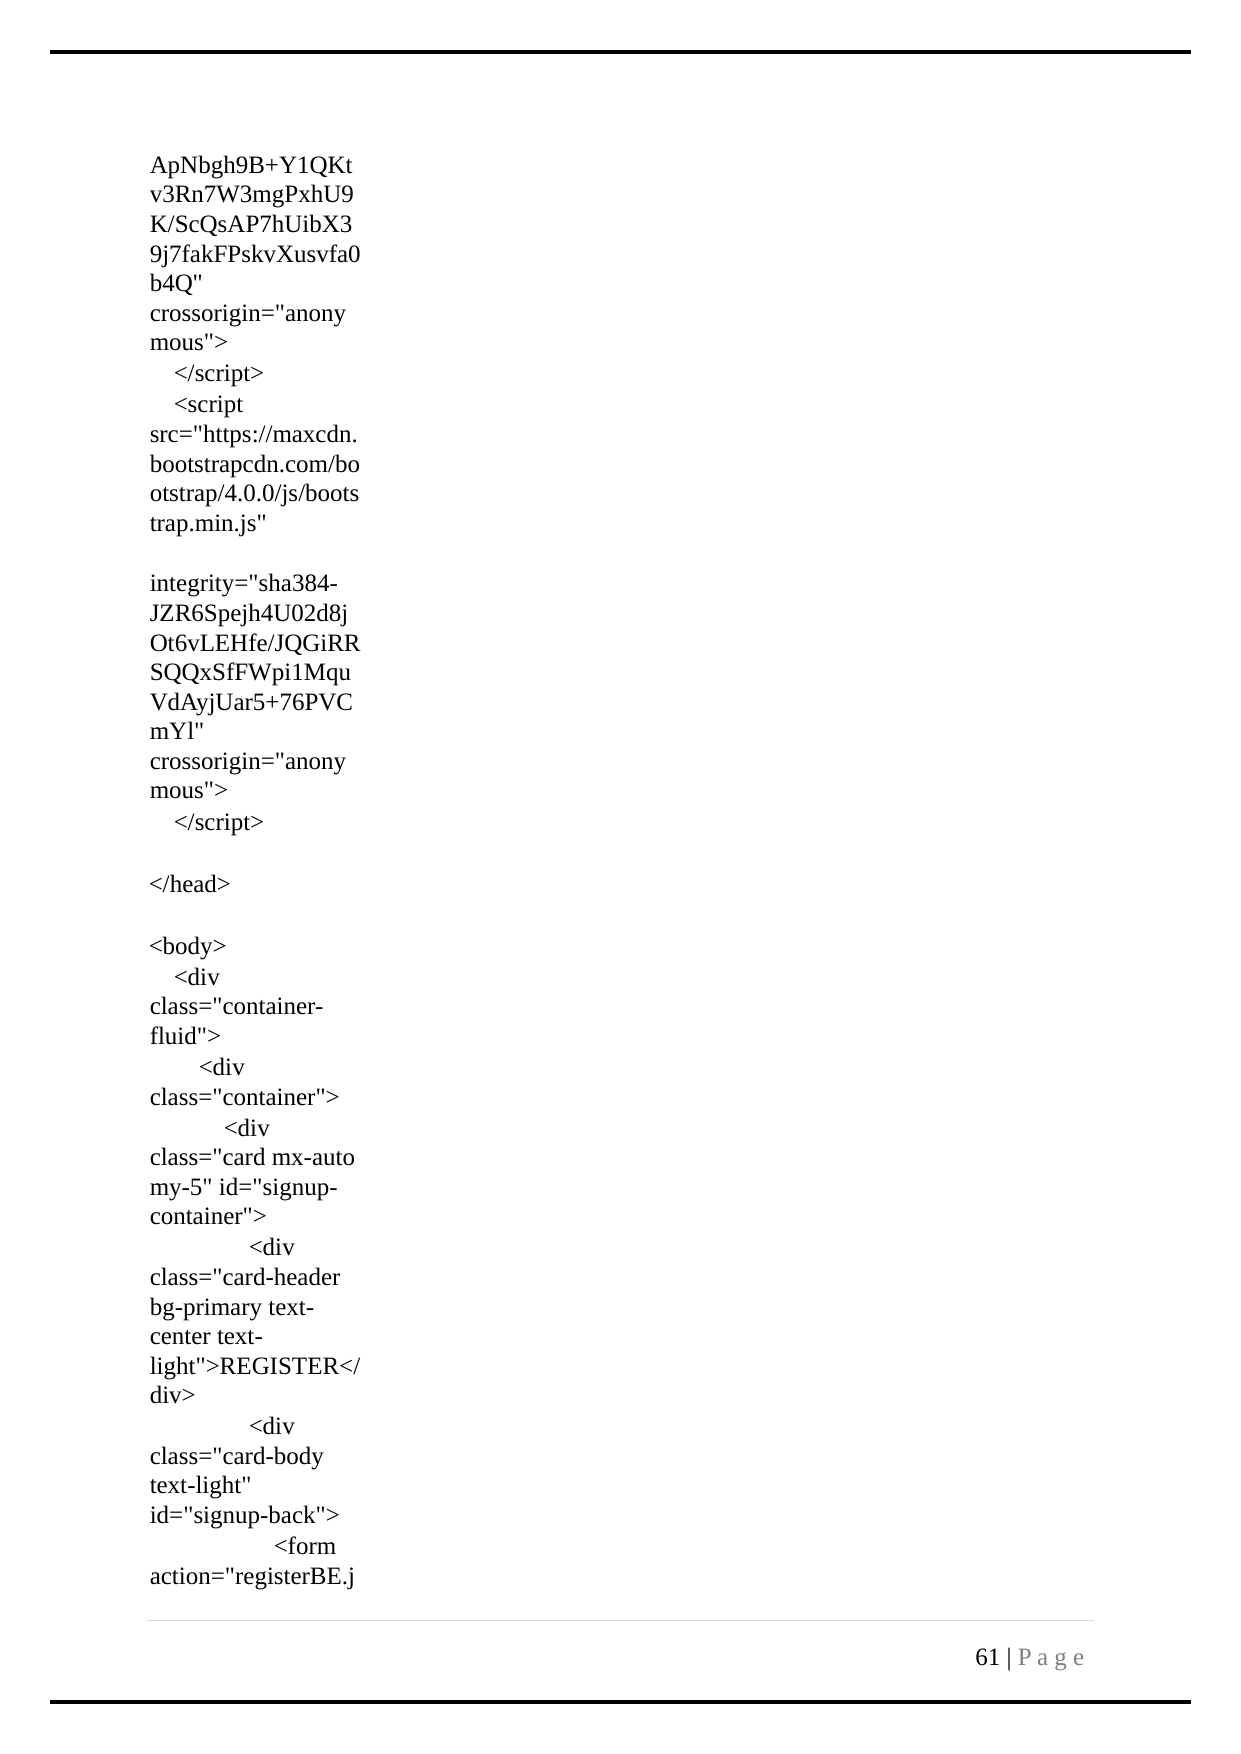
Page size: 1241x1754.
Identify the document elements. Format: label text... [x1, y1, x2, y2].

text <div class="card mx-auto my-5" id="signup-container"> [148, 1113, 361, 1230]
text </script> [148, 807, 361, 835]
text <div class="container"> [148, 1052, 361, 1110]
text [148, 1531, 361, 1589]
text </head> [148, 869, 361, 897]
text <div class="card-body text-light" id="signup-back"> [148, 1411, 361, 1529]
text <script src="https://maxcdn.bootstrapcdn.com/bootstrap/4.0.0/js/bootstrap.min.js" [148, 389, 361, 537]
text <div class="card-header bg-primary text-center text-light">REGISTER</div> [148, 1232, 361, 1409]
text <body> [148, 931, 361, 959]
text <div class="container-fluid"> [148, 962, 361, 1050]
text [148, 150, 361, 356]
text </script> [148, 358, 361, 387]
text integrity="sha384-JZR6Spejh4U02d8jOt6vLEHfe/JQGiRRSQQxSfFWpi1MquVdAyjUar5+76PVCmYl" crossorigin="anonymous"> [148, 539, 361, 804]
